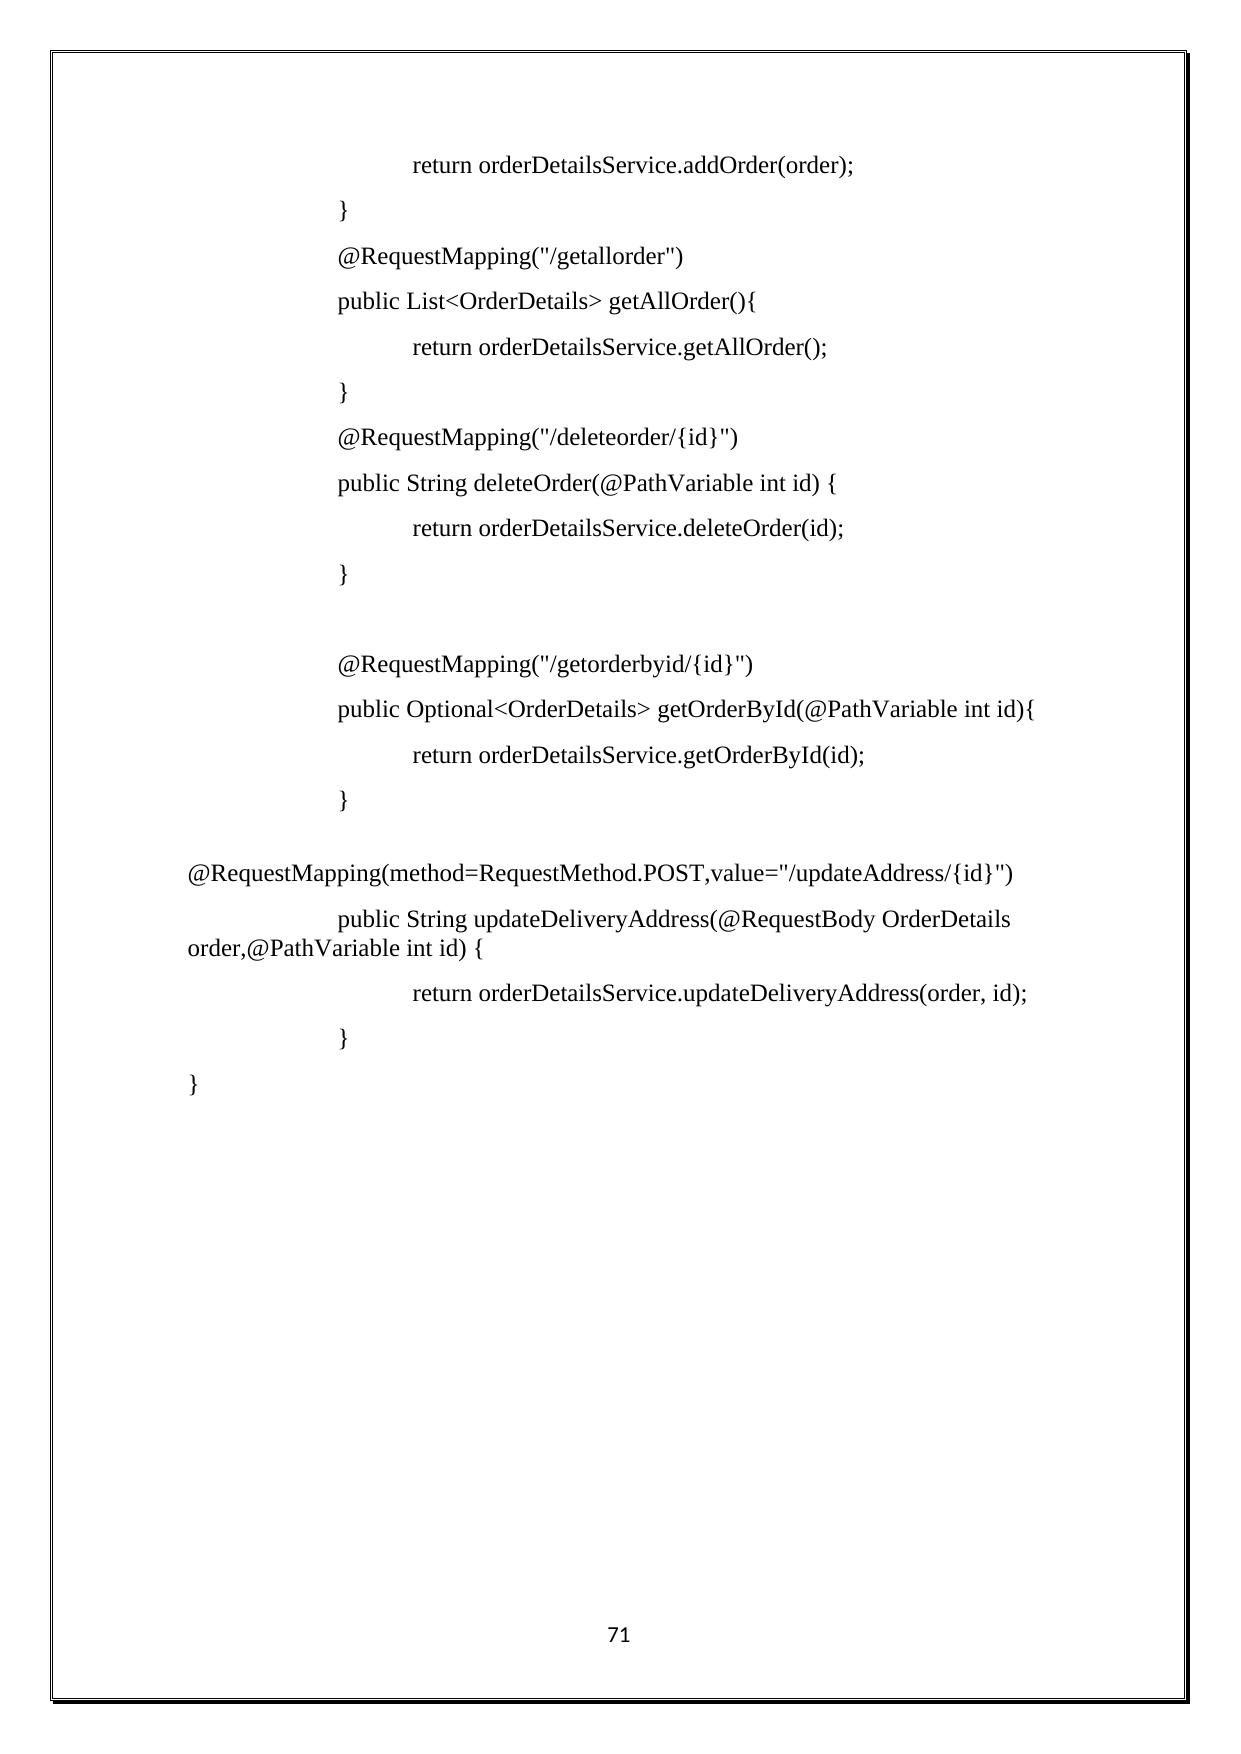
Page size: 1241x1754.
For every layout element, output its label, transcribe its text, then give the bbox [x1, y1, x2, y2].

text } [187, 195, 1049, 224]
text @RequestMapping(method=RequestMethod.POST,value="/updateAddress/{id}") [187, 831, 1049, 887]
text public String deleteOrder(@PathVariable int id) { [187, 468, 1049, 497]
text public String updateDeliveryAddress(@RequestBody OrderDetails order,@PathVariable int id) { [187, 904, 1049, 961]
text return orderDetailsService.deleteOrder(id); [187, 513, 1049, 542]
text return orderDetailsService.getAllOrder(); [187, 332, 1049, 360]
text } [187, 785, 1049, 814]
text } [187, 377, 1049, 406]
text return orderDetailsService.updateDeliveryAddress(order, id); [187, 978, 1049, 1007]
text @RequestMapping("/getorderbyid/{id}") [187, 649, 1049, 678]
text public List<OrderDetails> getAllOrder(){ [187, 286, 1049, 315]
text } [187, 1069, 1049, 1098]
text @RequestMapping("/deleteorder/{id}") [187, 422, 1049, 451]
text return orderDetailsService.getOrderById(id); [187, 740, 1049, 768]
text } [187, 559, 1049, 587]
text @RequestMapping("/getallorder") [187, 241, 1049, 269]
text public Optional<OrderDetails> getOrderById(@PathVariable int id){ [187, 694, 1049, 723]
text return orderDetailsService.addOrder(order); [187, 150, 1049, 179]
text } [187, 1023, 1049, 1052]
